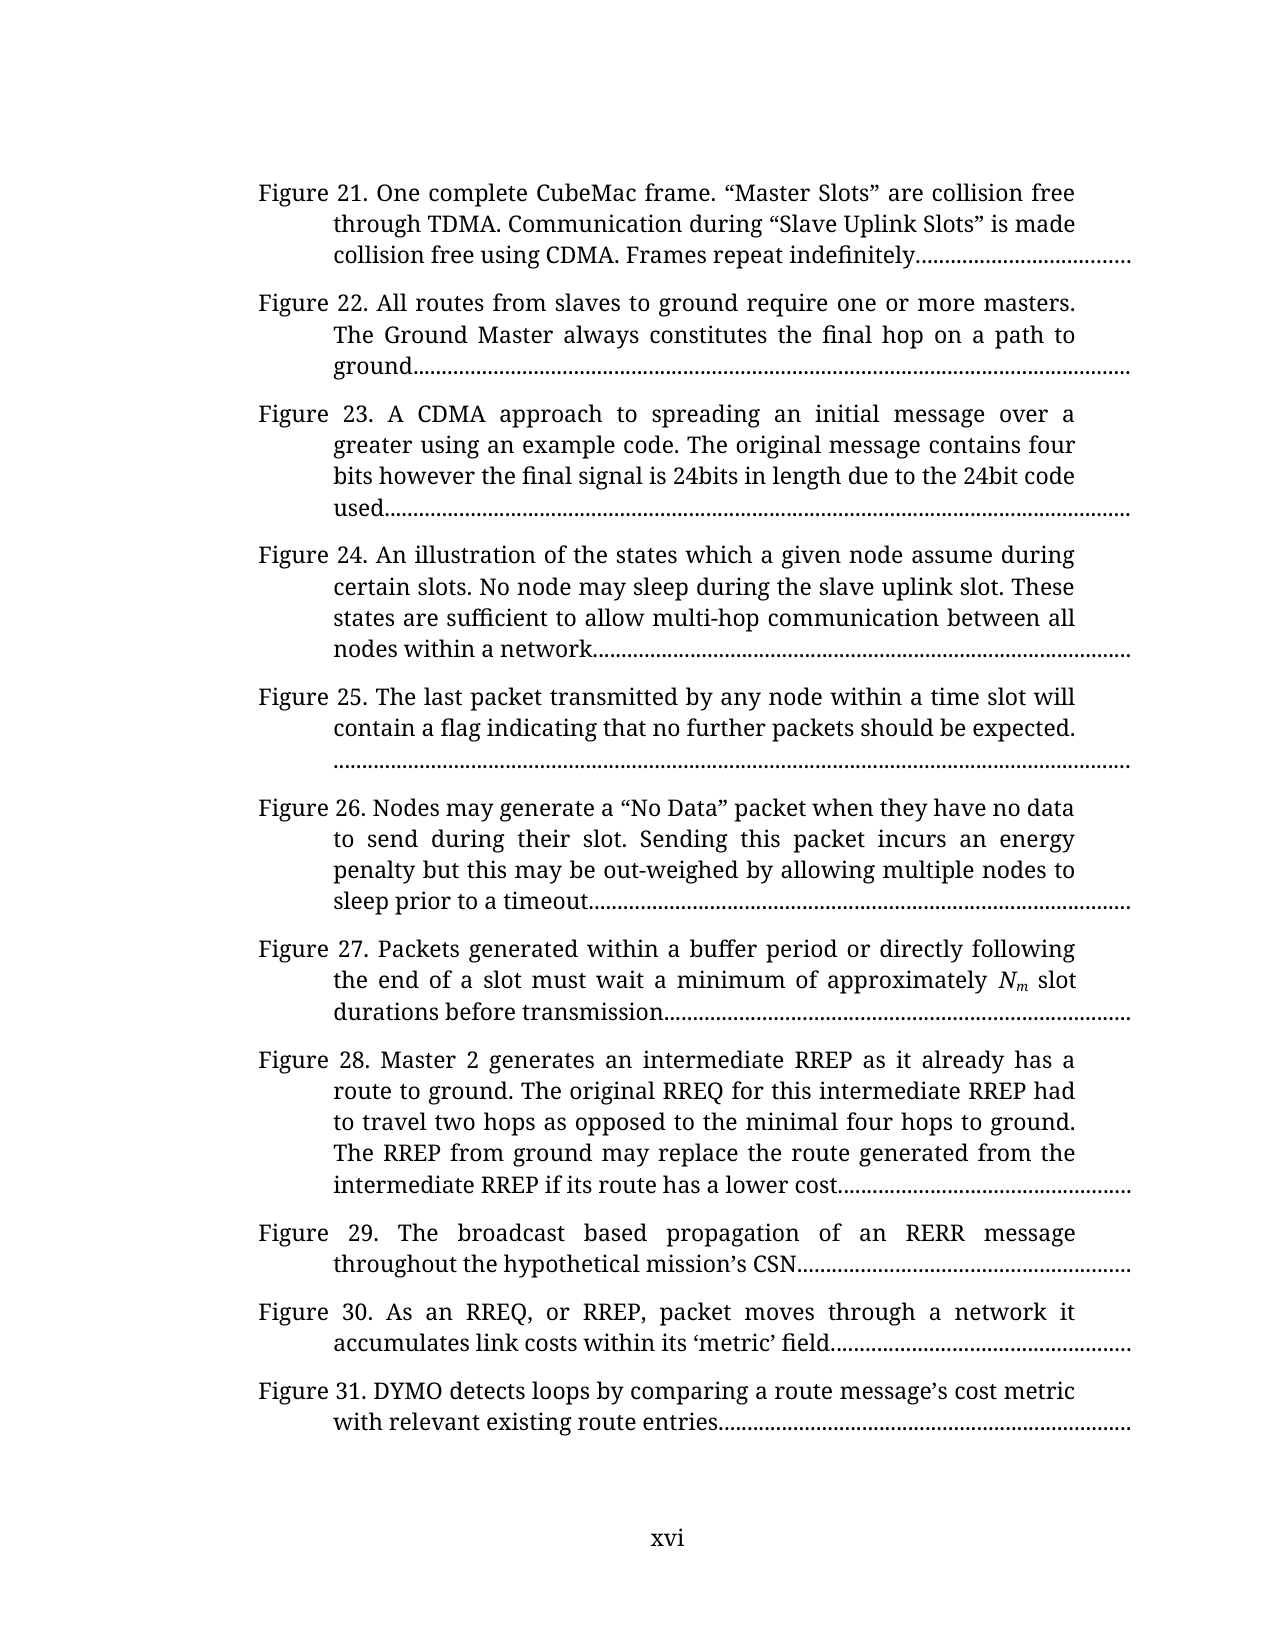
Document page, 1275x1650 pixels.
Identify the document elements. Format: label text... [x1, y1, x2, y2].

text Figure 29. The broadcast based propagation of an RERR message throughout the hypothetical mission’s CSN. 70 [258, 1217, 1076, 1279]
text Figure 25. The last packet transmitted by any node within a time slot will contain a flag indicating that no further packets should be expected. 65 [258, 681, 1076, 775]
text Figure 21. One complete CubeMac frame. “Master Slots” are collision free through TDMA. Communication during “Slave Uplink Slots” is made collision free using CDMA. Frames repeat indefinitely. 59 [258, 177, 1076, 271]
text Figure 27. Packets generated within a buffer period or directly following the end of a slot must wait a minimum of approximately Nm slot durations before transmission. 66 [258, 933, 1076, 1027]
text Figure 22. All routes from slaves to ground require one or more masters. The Ground Master always constitutes the final hop on a path to ground. 60 [258, 287, 1076, 381]
text Figure 28. Master 2 generates an intermediate RREP as it already has a route to ground. The original RREQ for this intermediate RREP had to travel two hops as opposed to the minimal four hops to ground. The RREP from ground may replace the route generated from the intermediate RREP if its route has a lower cost. 69 [258, 1044, 1076, 1200]
text Figure 24. An illustration of the states which a given node assume during certain slots. No node may sleep during the slave uplink slot. These states are sufficient to allow multi-hop communication between all nodes within a network. 62 [258, 539, 1076, 664]
text Figure 23. A CDMA approach to spreading an initial message over a greater using an example code. The original message contains four bits however the final signal is 24bits in length due to the 24bit code used. 61 [258, 398, 1076, 523]
text Figure 26. Nodes may generate a “No Data” packet when they have no data to send during their slot. Sending this packet incurs an energy penalty but this may be out-weighed by allowing multiple nodes to sleep prior to a timeout. 65 [258, 792, 1076, 917]
text Figure 31. DYMO detects loops by comparing a route message’s cost metric with relevant existing route entries. 74 [258, 1375, 1076, 1437]
text Figure 30. As an RREQ, or RREP, packet moves through a network it accumulates link costs within its ‘metric’ field. 72 [258, 1296, 1076, 1358]
